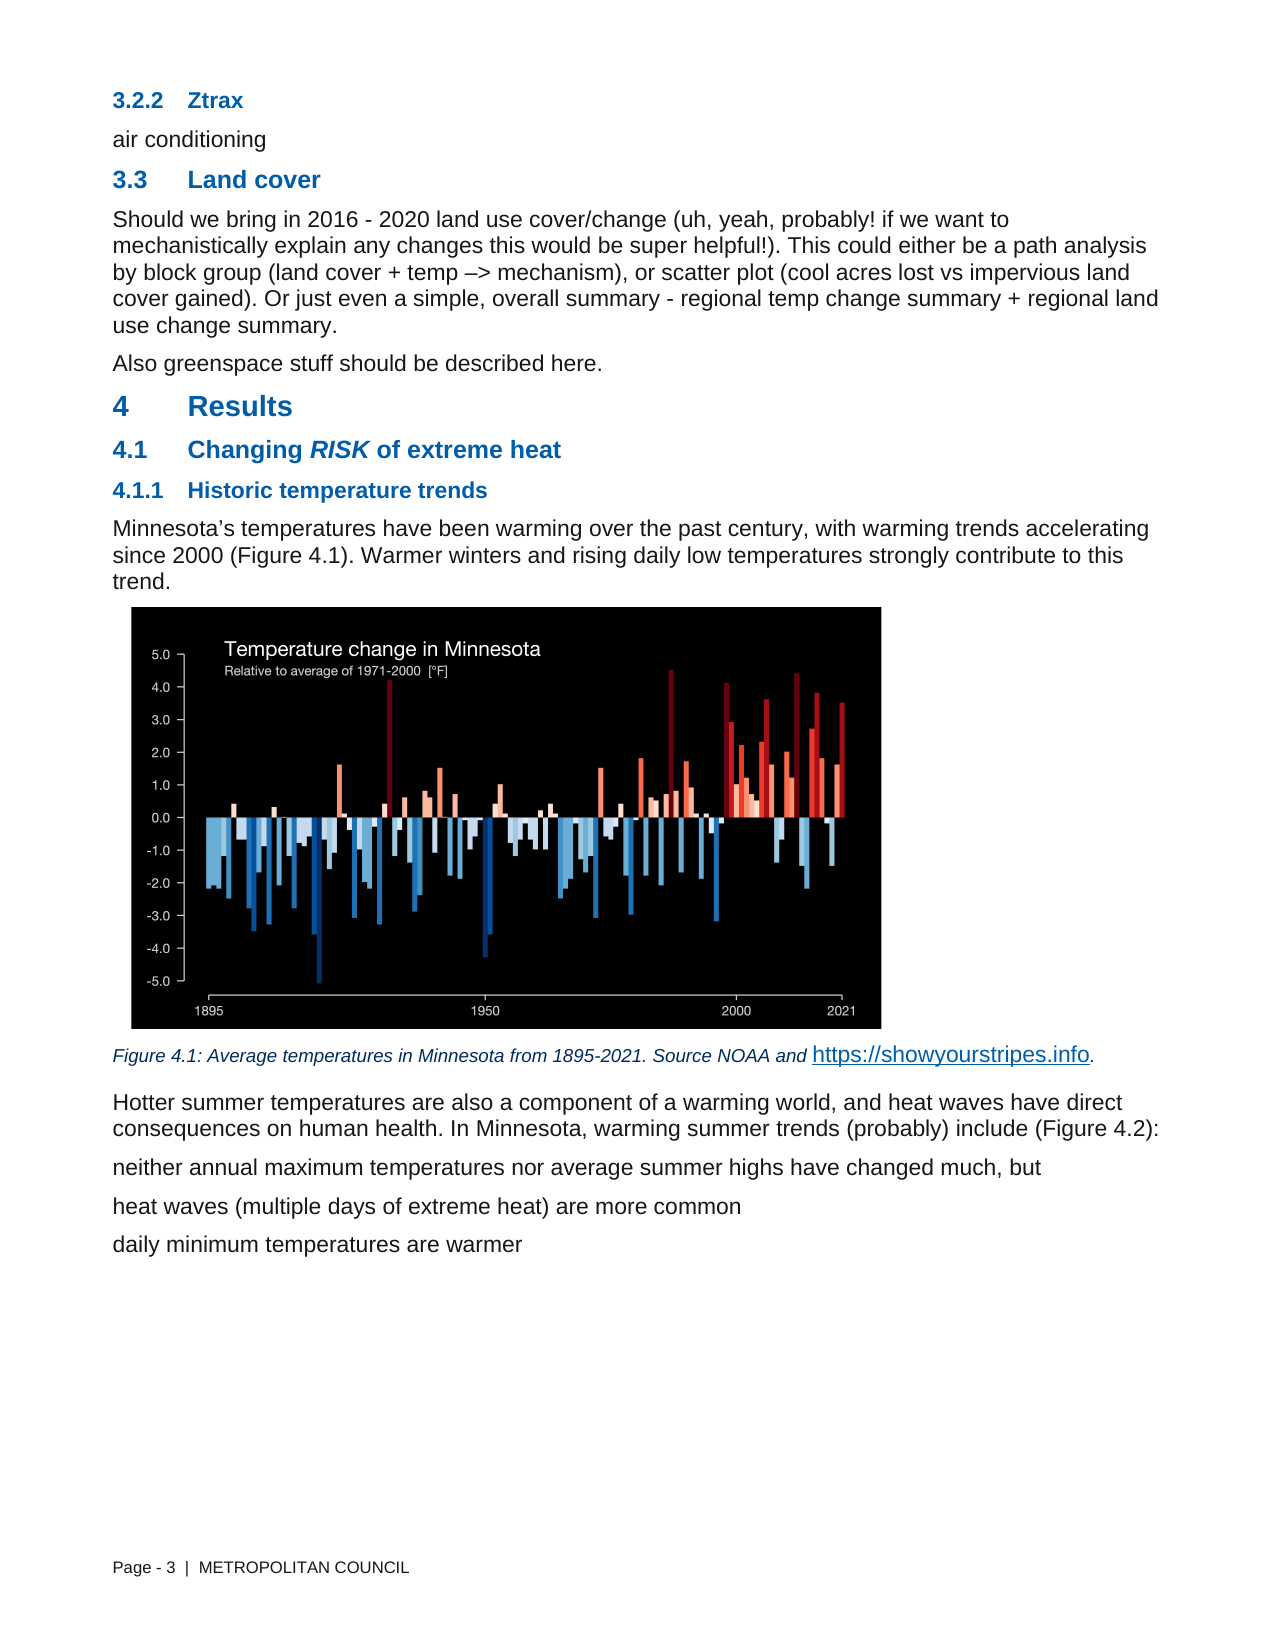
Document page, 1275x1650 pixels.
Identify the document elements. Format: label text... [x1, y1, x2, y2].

text air conditioning [112, 126, 1162, 152]
text Should we bring in 2016 - 2020 land use cover/change (uh, yeah, probably! if we want to mechanistically explain any changes this would be super helpful!). This could either be a path analysis by block group (land cover + temp –> mechanism), or scatter plot (cool acres lost vs impervious land cover gained). Or just even a simple, overall summary - regional temp change summary + regional land use change summary. [112, 206, 1162, 338]
text Also greenspace stuff should be described here. [112, 350, 1162, 377]
picture [131, 607, 882, 1029]
subtitle 4 Results [112, 389, 1162, 423]
text Figure 4.1: Average temperatures in Minnesota from 1895-2021. Source NOAA and https://showyourstripes.info. [112, 1041, 1162, 1068]
subtitle 4.1.1 Historic temperature trends [112, 477, 1162, 503]
subtitle 3.2.2 Ztrax [112, 87, 1162, 113]
text Hotter summer temperatures are also a component of a warming world, and heat waves have direct consequences on human health. In Minnesota, warming summer trends (probably) include (Figure 4.2): [112, 1088, 1162, 1141]
subtitle 3.3 Land cover [112, 165, 1162, 194]
subtitle 4.1 Changing RISK of extreme heat [112, 435, 1162, 464]
text Minnesota’s temperatures have been warming over the past century, with warming trends accelerating since 2000 (Figure 4.1). Warmer winters and rising daily low temperatures strongly contribute to this trend. [112, 515, 1162, 594]
